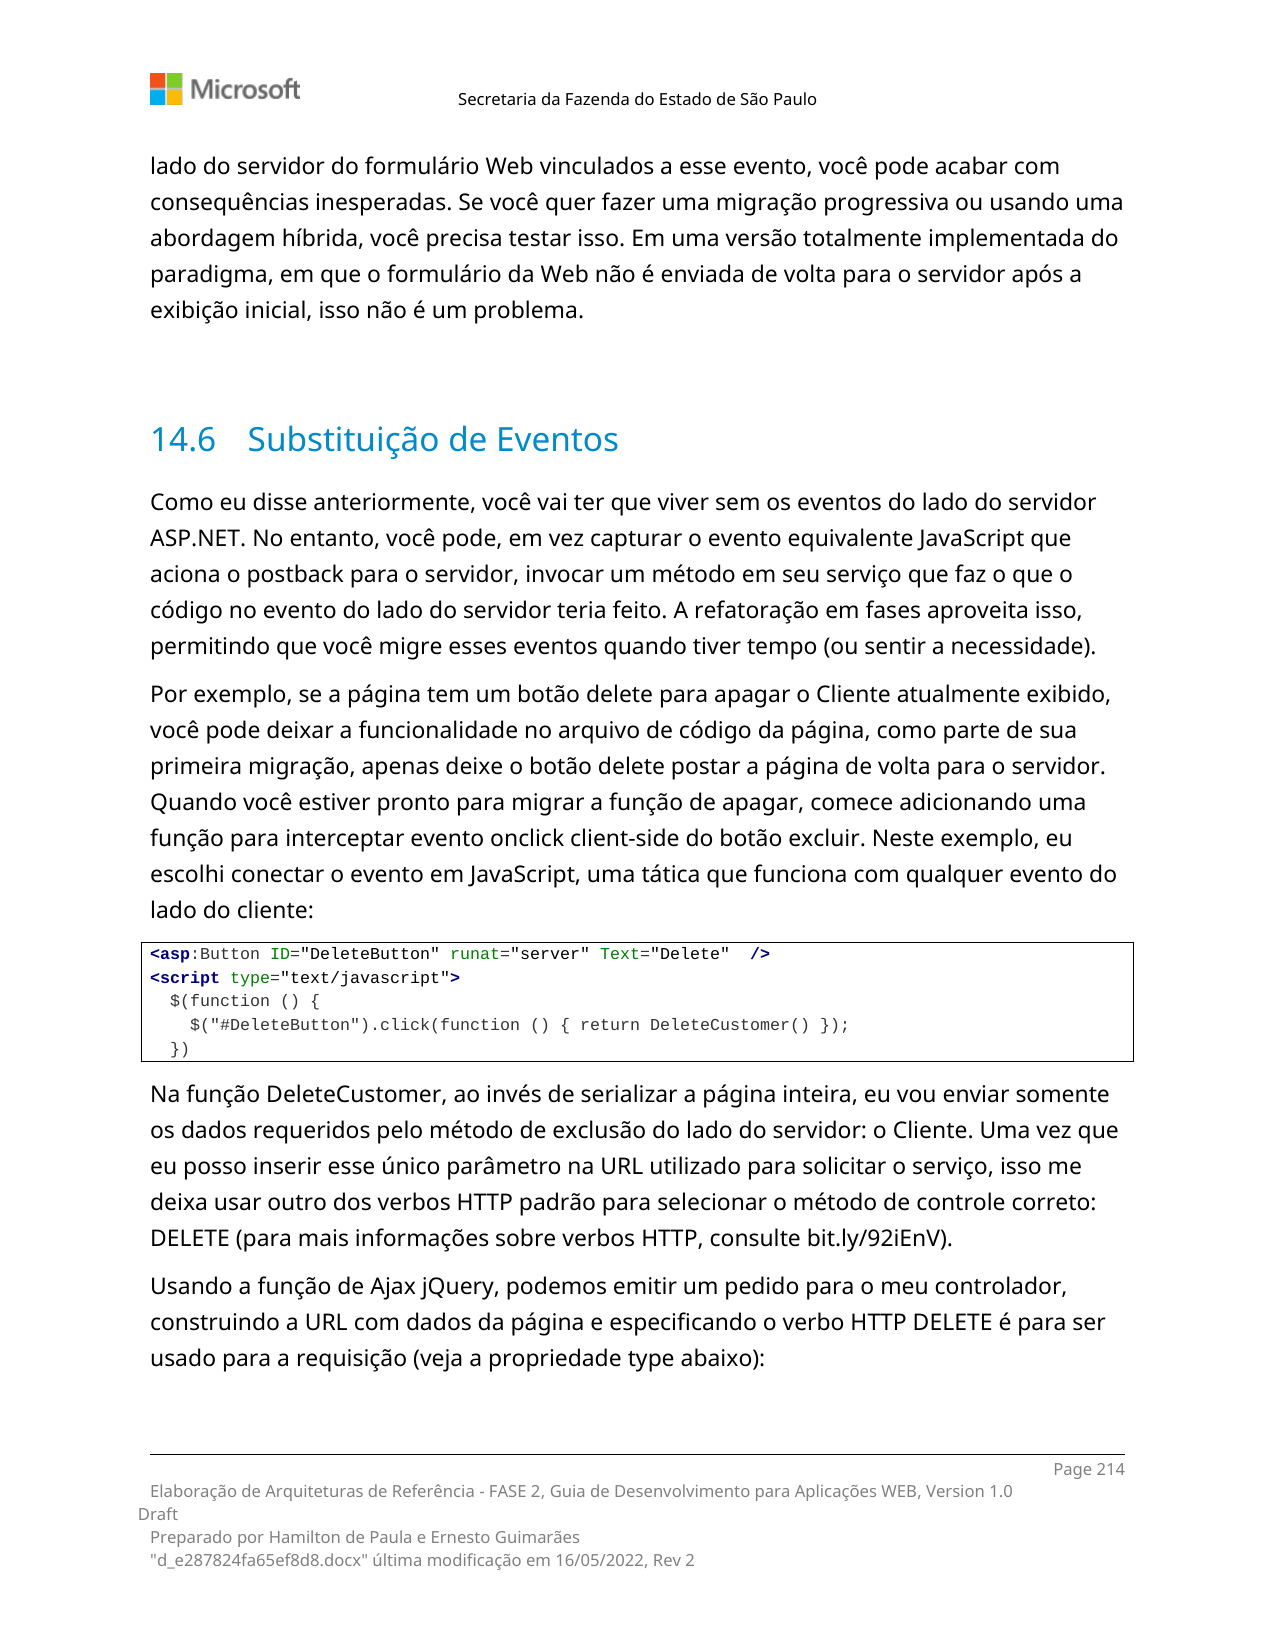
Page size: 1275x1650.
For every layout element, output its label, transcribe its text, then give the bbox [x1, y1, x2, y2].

subtitle Substituição de Eventos [150, 416, 1125, 461]
picture [150, 73, 300, 106]
text $(function () { [142, 990, 1133, 1012]
text Usando a função de Ajax jQuery, podemos emitir um pedido para o meu controlador, construindo a URL com dados da página e especificando o verbo HTTP DELETE é para ser usado para a requisição (veja a propriedade type abaixo): [150, 1270, 1125, 1373]
text <script type="text/javascript"> [142, 966, 1133, 988]
text <asp:Button ID="DeleteButton" runat="server" Text="Delete" /> [142, 943, 1133, 964]
text Na função DeleteCustomer, ao invés de serializar a página inteira, eu vou enviar somente os dados requeridos pelo método de exclusão do lado do servidor: o Cliente. Uma vez que eu posso inserir esse único parâmetro na URL utilizado para solicitar o serviço, isso me deixa usar outro dos verbos HTTP padrão para selecionar o método de controle correto: DELETE (para mais informações sobre verbos HTTP, consulte bit.ly/92iEnV). [150, 1078, 1125, 1253]
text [150, 150, 1125, 325]
text }) [142, 1037, 1133, 1061]
text Por exemplo, se a página tem um botão delete para apagar o Cliente atualmente exibido, você pode deixar a funcionalidade no arquivo de código da página, como parte de sua primeira migração, apenas deixe o botão delete postar a página de volta para o servidor. Quando você estiver pronto para migrar a função de apagar, comece adicionando uma função para interceptar evento onclick client-side do botão excluir. Neste exemplo, eu escolhi conectar o evento em JavaScript, uma tática que funciona com qualquer evento do lado do cliente: [150, 678, 1125, 925]
text Como eu disse anteriormente, você vai ter que viver sem os eventos do lado do servidor ASP.NET. No entanto, você pode, em vez capturar o evento equivalente JavaScript que aciona o postback para o servidor, invocar um método em seu serviço que faz o que o código no evento do lado do servidor teria feito. A refatoração em fases aproveita isso, permitindo que você migre esses eventos quando tiver tempo (ou sentir a necessidade). [150, 486, 1125, 661]
text $("#DeleteButton").click(function () { return DeleteCustomer() }); [142, 1013, 1133, 1036]
